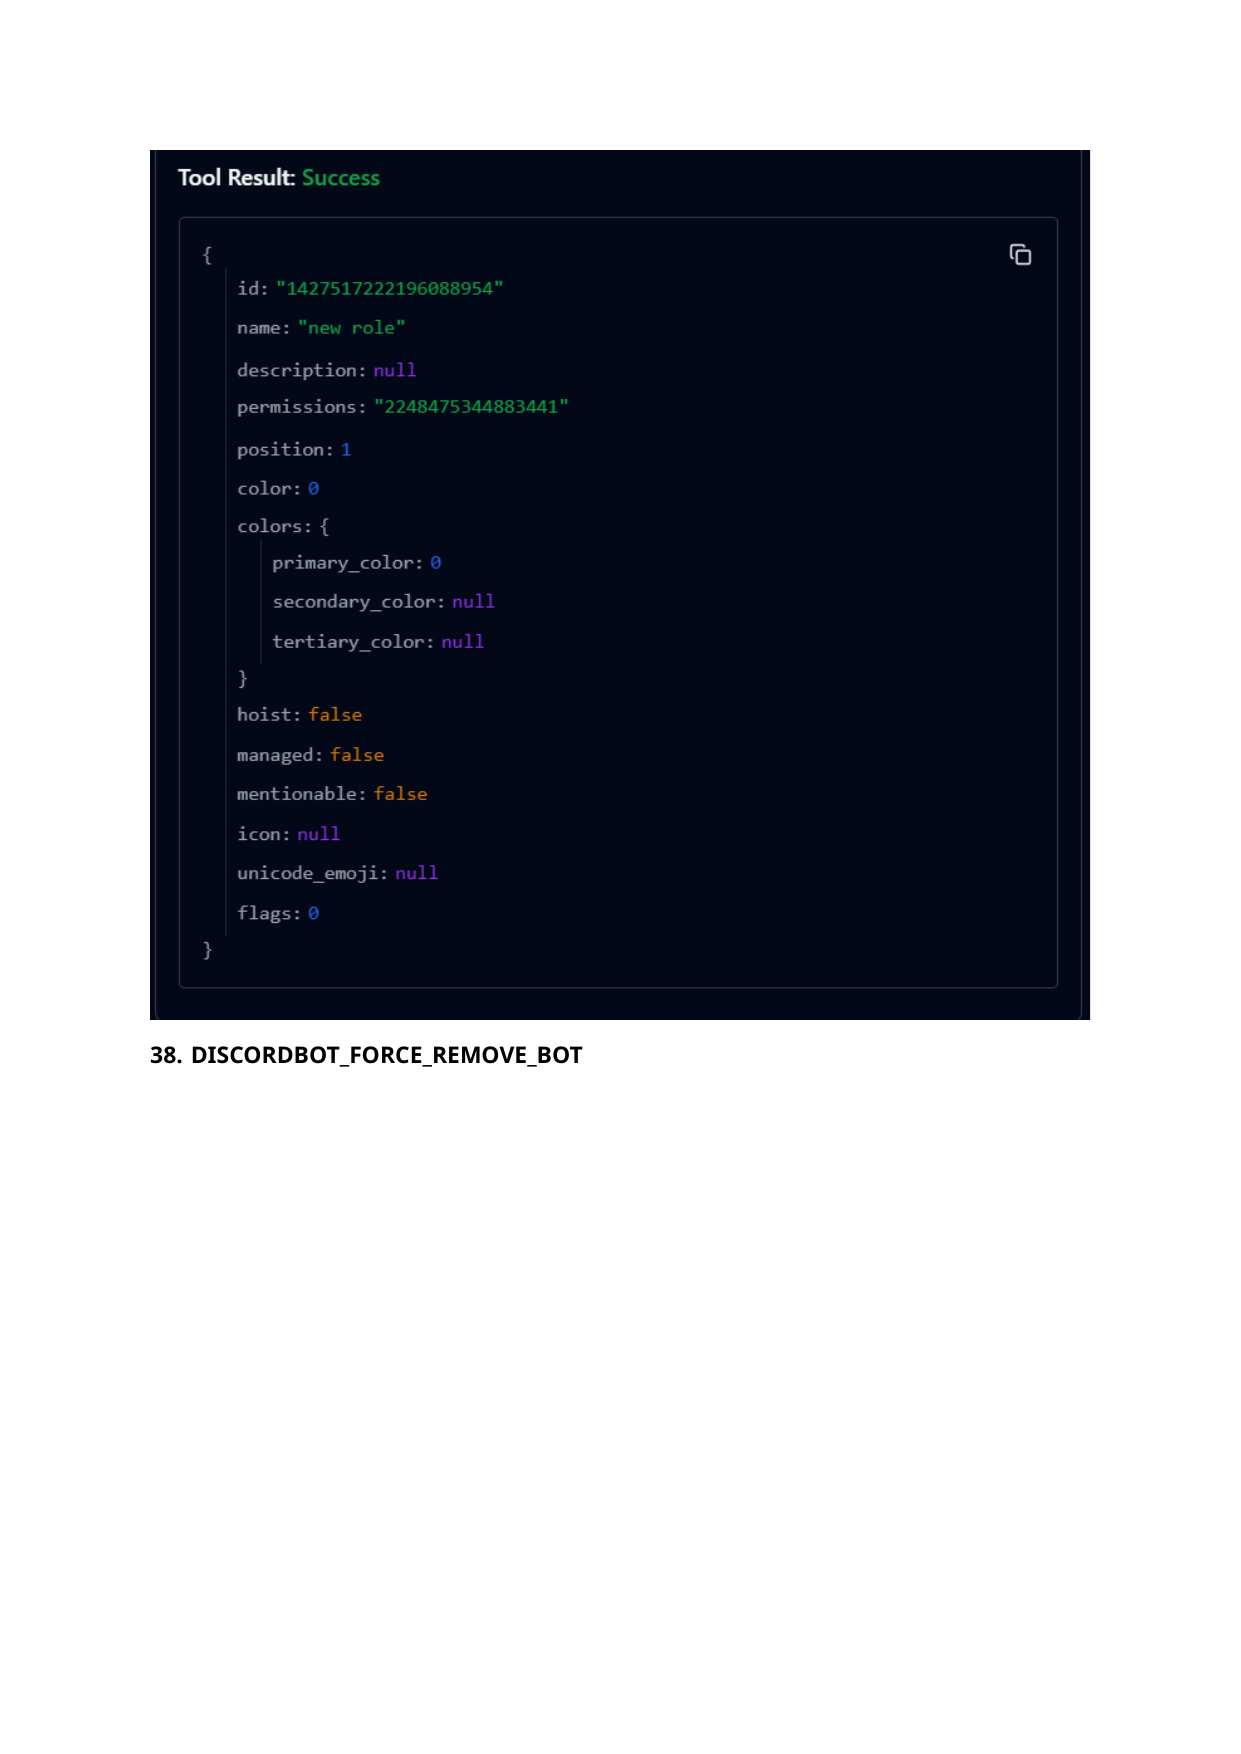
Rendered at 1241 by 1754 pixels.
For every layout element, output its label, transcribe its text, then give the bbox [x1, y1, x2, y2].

picture [150, 150, 1091, 1020]
text 38. DISCORDBOT_FORCE_REMOVE_BOT [150, 1039, 1090, 1070]
